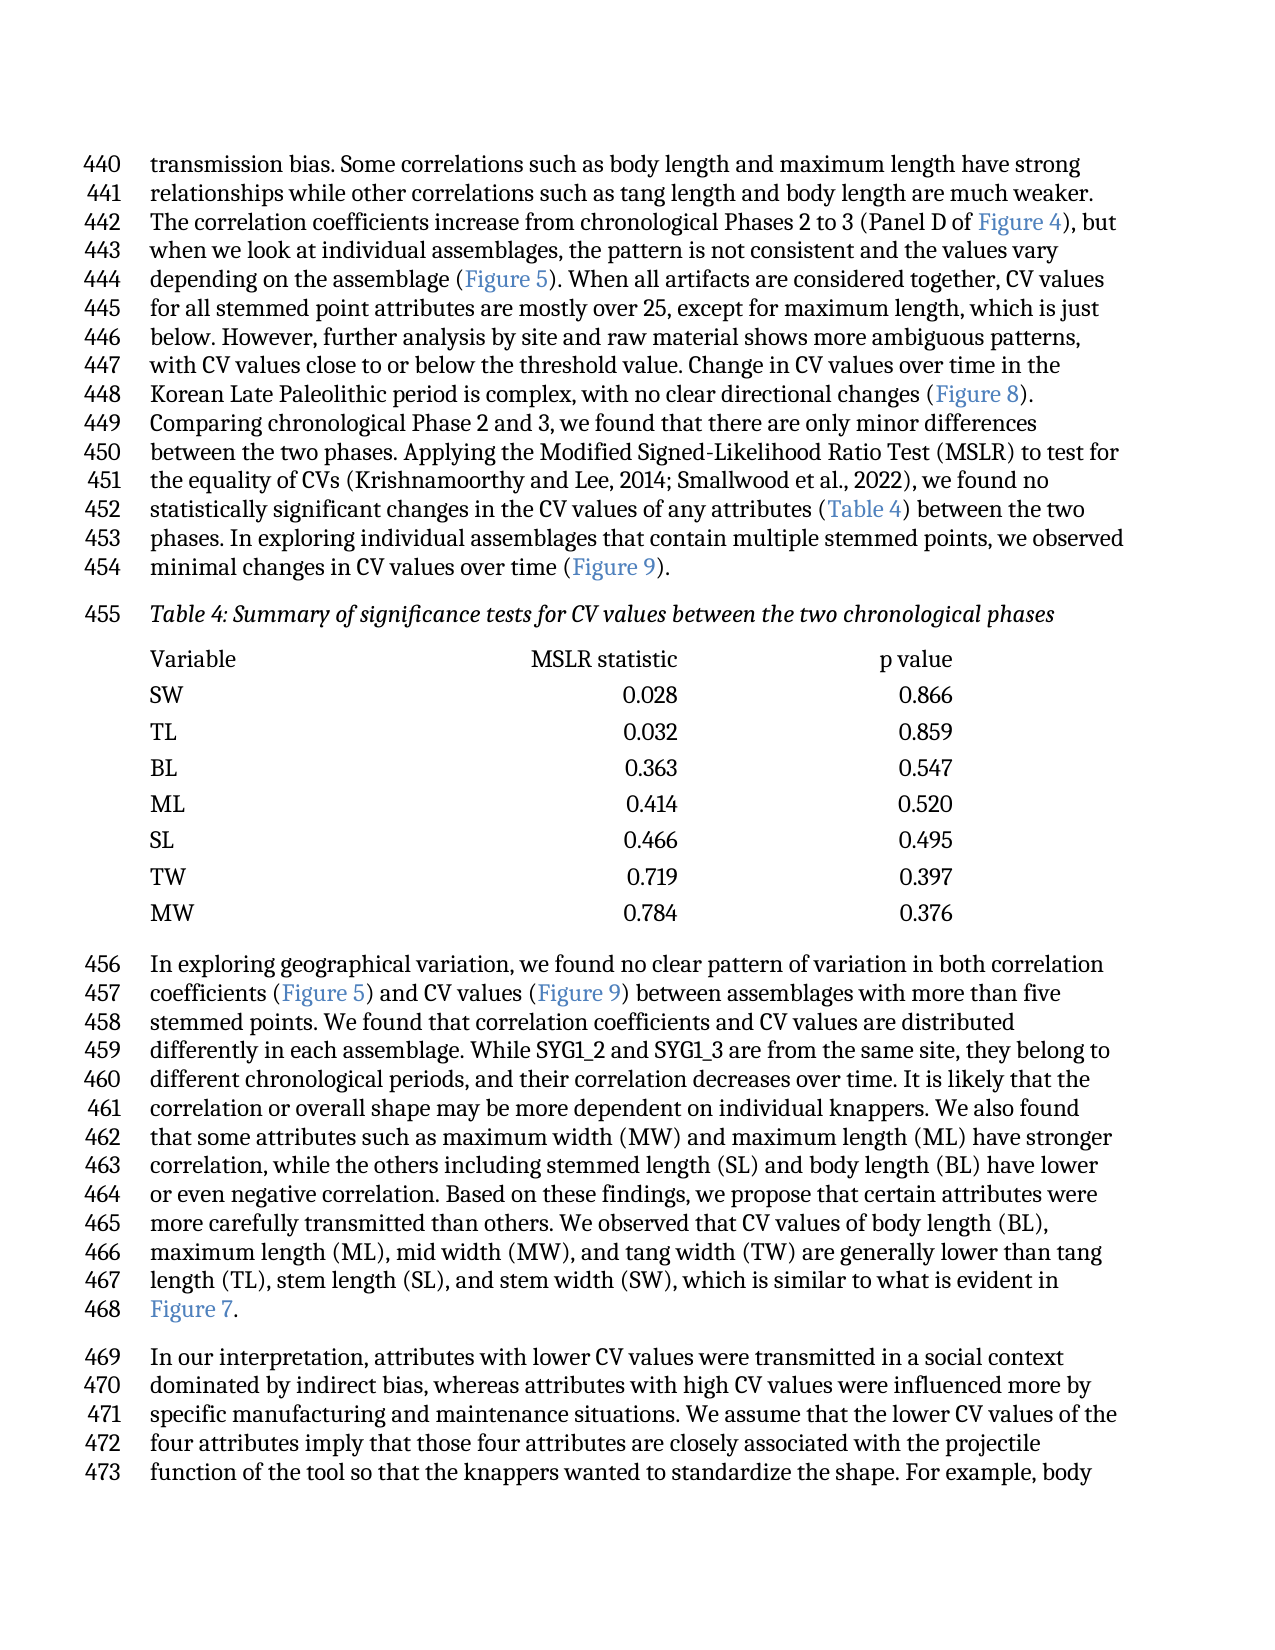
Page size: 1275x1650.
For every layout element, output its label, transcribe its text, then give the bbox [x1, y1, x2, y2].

table_cell ML [139, 786, 414, 822]
table_header Variable [139, 641, 414, 677]
table_cell 0.466 [414, 823, 689, 859]
table_cell 0.032 [414, 714, 689, 750]
table_cell 0.495 [689, 823, 964, 859]
table_cell 0.866 [689, 678, 964, 714]
table_cell BL [139, 750, 414, 786]
table_cell 0.028 [414, 678, 689, 714]
table_cell TL [139, 714, 414, 750]
table_cell 0.547 [689, 750, 964, 786]
table_cell 0.520 [689, 786, 964, 822]
table_cell 0.784 [414, 895, 689, 931]
table_header p value [689, 641, 964, 677]
table_cell 0.376 [689, 895, 964, 931]
table_cell SL [139, 823, 414, 859]
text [150, 1342, 1125, 1486]
table_cell 0.719 [414, 859, 689, 895]
table_cell MW [139, 895, 414, 931]
table_cell SW [139, 678, 414, 714]
table_header MSLR statistic [414, 641, 689, 677]
text In exploring geographical variation, we found no clear pattern of variation in both correlation coefficients (Figure 5) and CV values (Figure 9) between assemblages with more than five stemmed points. We found that correlation coefficients and CV values are distributed differently in each assemblage. While SYG1_2 and SYG1_3 are from the same site, they belong to different chronological periods, and their correlation decreases over time. It is likely that the correlation or overall shape may be more dependent on individual knappers. We also found that some attributes such as maximum width (MW) and maximum length (ML) have stronger correlation, while the others including stemmed length (SL) and body length (BL) have lower or even negative correlation. Based on these findings, we propose that certain attributes were more carefully transmitted than others. We observed that CV values of body length (BL), maximum length (ML), mid width (MW), and tang width (TW) are generally lower than tang length (TL), stem length (SL), and stem width (SW), which is similar to what is evident in Figure 7. [150, 950, 1125, 1324]
table_cell 0.397 [689, 859, 964, 895]
table_cell 0.414 [414, 786, 689, 822]
table_cell 0.859 [689, 714, 964, 750]
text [150, 150, 1125, 581]
table_cell 0.363 [414, 750, 689, 786]
table_cell TW [139, 859, 414, 895]
text Table 4: Summary of significance tests for CV values between the two chronological phases [150, 600, 1125, 629]
